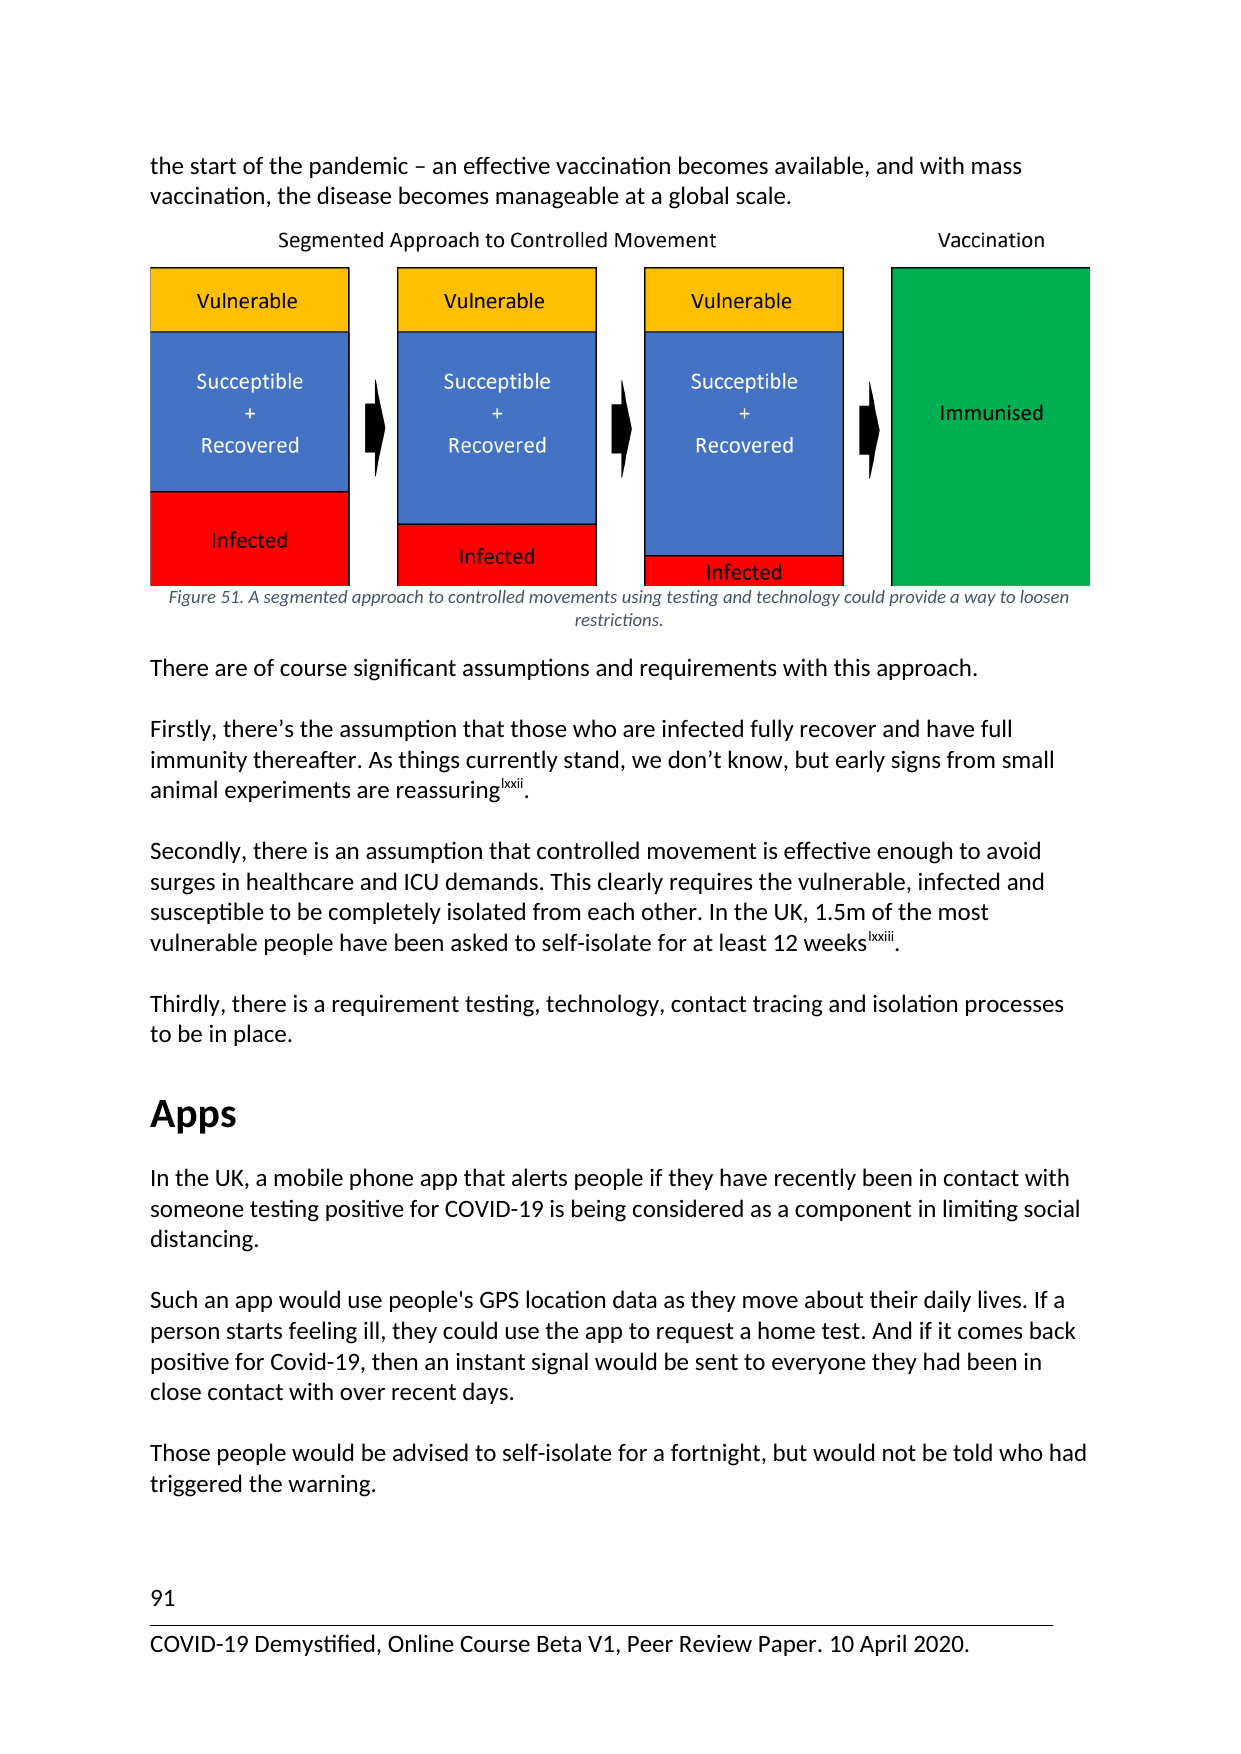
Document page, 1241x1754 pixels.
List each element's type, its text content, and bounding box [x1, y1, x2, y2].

text Those people would be advised to self-isolate for a fortnight, but would not be told who had triggered the warning. [150, 1437, 1090, 1498]
text Firstly, there’s the assumption that those who are infected fully recover and have full immunity thereafter. As things currently stand, we don’t know, but early signs from small animal experiments are reassuring. [150, 683, 1090, 805]
text There are of course significant assumptions and requirements with this approach. [150, 652, 1090, 683]
text In the UK, a mobile phone app that alerts people if they have recently been in contact with someone testing positive for COVID-19 is being considered as a component in limiting social distancing. [150, 1162, 1090, 1254]
subtitle Apps [150, 1087, 1090, 1137]
text Thirdly, there is a requirement testing, technology, contact tracing and isolation processes to be in place. [150, 988, 1090, 1049]
text Figure 51. A segmented approach to controlled movements using testing and technology could provide a way to loosen restrictions. [150, 586, 1090, 632]
text Secondly, there is an assumption that controlled movement is effective enough to avoid surges in healthcare and ICU demands. This clearly requires the vulnerable, infected and susceptible to be completely isolated from each other. In the UK, 1.5m of the most vulnerable people have been asked to self-isolate for at least 12 weeks. [150, 836, 1090, 958]
text Such an app would use people's GPS location data as they move about their daily lives. If a person starts feeling ill, they could use the app to request a home test. And if it comes back positive for Covid-19, then an instant signal would be sent to everyone they had been in close contact with over recent days. [150, 1284, 1090, 1407]
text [150, 150, 1090, 211]
